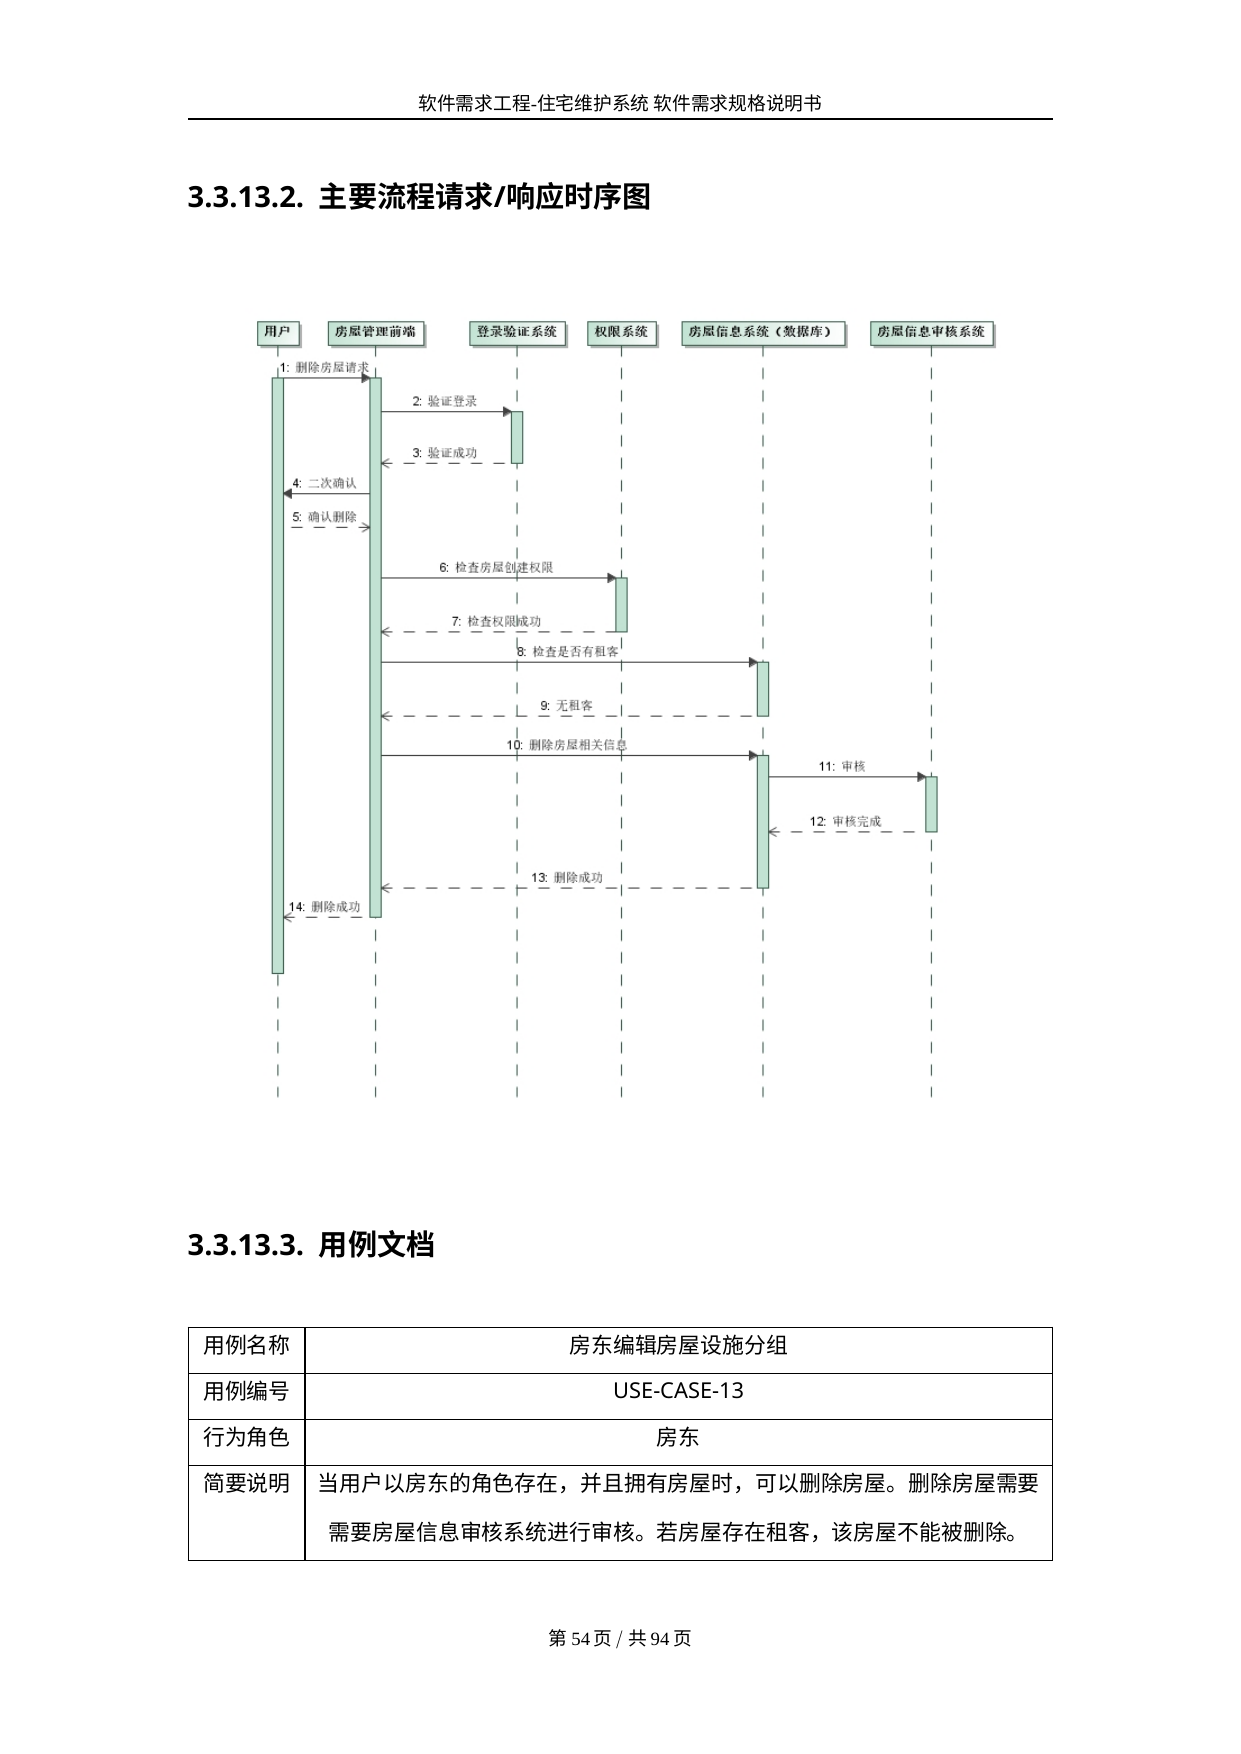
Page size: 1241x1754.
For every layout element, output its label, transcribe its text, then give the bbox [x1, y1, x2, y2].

table_cell USE-CASE-13 [306, 1374, 1052, 1419]
table_header 房东编辑房屋设施分组 [306, 1328, 1052, 1373]
table_cell 用例编号 [189, 1374, 304, 1419]
table_cell 行为角色 [189, 1420, 304, 1465]
table_cell 简要说明 [189, 1466, 304, 1559]
subtitle 主要流程请求/响应时序图 [187, 162, 1053, 227]
table_header 用例名称 [189, 1328, 304, 1373]
table_cell 房东 [306, 1420, 1052, 1465]
table_cell 当用户以房东的角色存在，并且拥有房屋时，可以删除房屋。删除房屋需要需要房屋信息审核系统进行审核。若房屋存在租客，该房屋不能被删除。 [306, 1466, 1052, 1559]
picture [236, 278, 1004, 1107]
subtitle 用例文档 [187, 1210, 1053, 1275]
